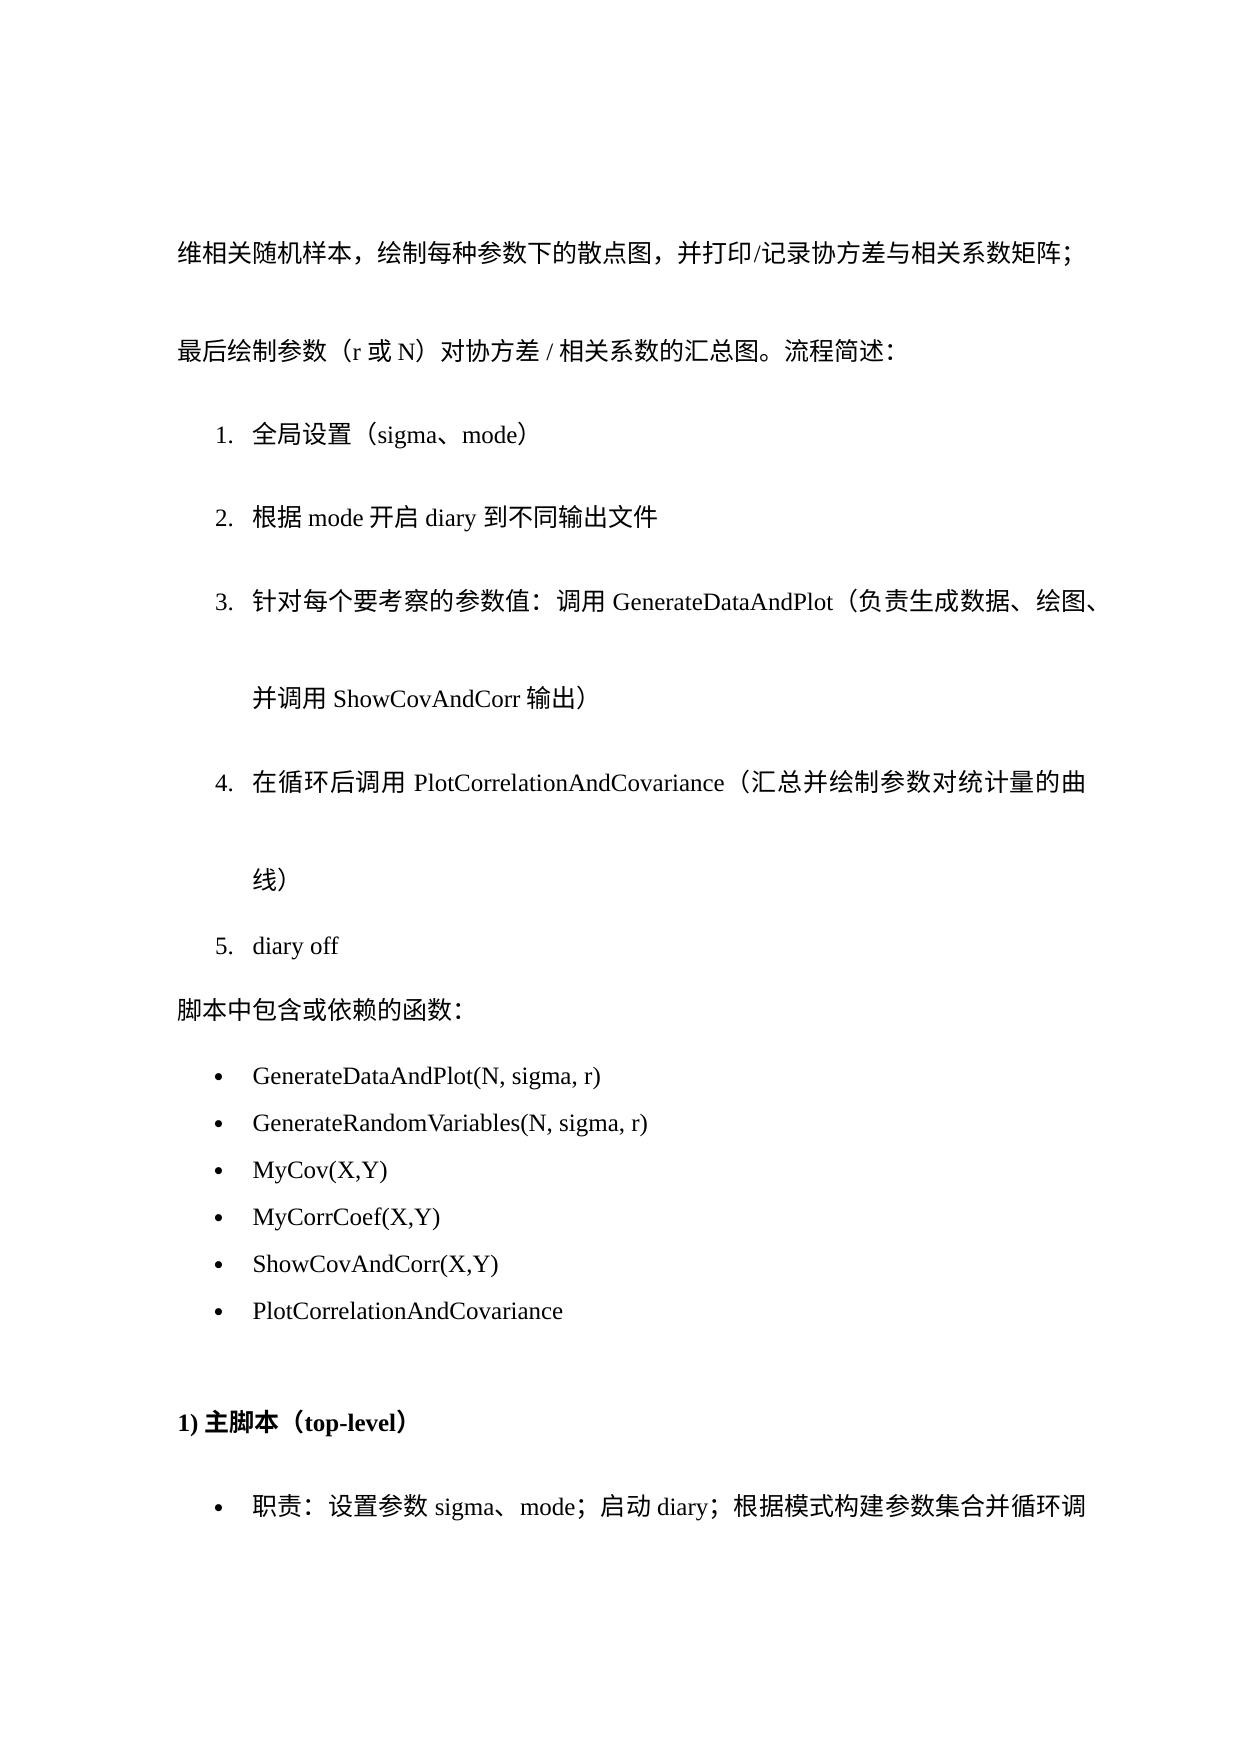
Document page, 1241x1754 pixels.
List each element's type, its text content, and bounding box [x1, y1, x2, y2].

list 全局设置（sigma、mode） [215, 400, 1087, 465]
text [177, 219, 1087, 382]
list GenerateDataAndPlot(N, sigma, r) [215, 1059, 1087, 1092]
list PlotCorrelationAndCovariance [215, 1294, 1087, 1327]
text 1) 主脚本（top-level） [177, 1388, 1087, 1453]
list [215, 1471, 1087, 1537]
list 在循环后调用 PlotCorrelationAndCovariance（汇总并绘制参数对统计量的曲线） [215, 748, 1087, 911]
list ShowCovAndCorr(X,Y) [215, 1247, 1087, 1280]
list diary off [215, 929, 1087, 962]
list MyCov(X,Y) [215, 1153, 1087, 1186]
text 脚本中包含或依赖的函数： [177, 976, 1087, 1041]
list MyCorrCoef(X,Y) [215, 1200, 1087, 1233]
list 针对每个要考察的参数值：调用 GenerateDataAndPlot（负责生成数据、绘图、并调用 ShowCovAndCorr 输出） [215, 567, 1087, 730]
list 根据 mode 开启 diary 到不同输出文件 [215, 483, 1087, 548]
list GenerateRandomVariables(N, sigma, r) [215, 1106, 1087, 1139]
